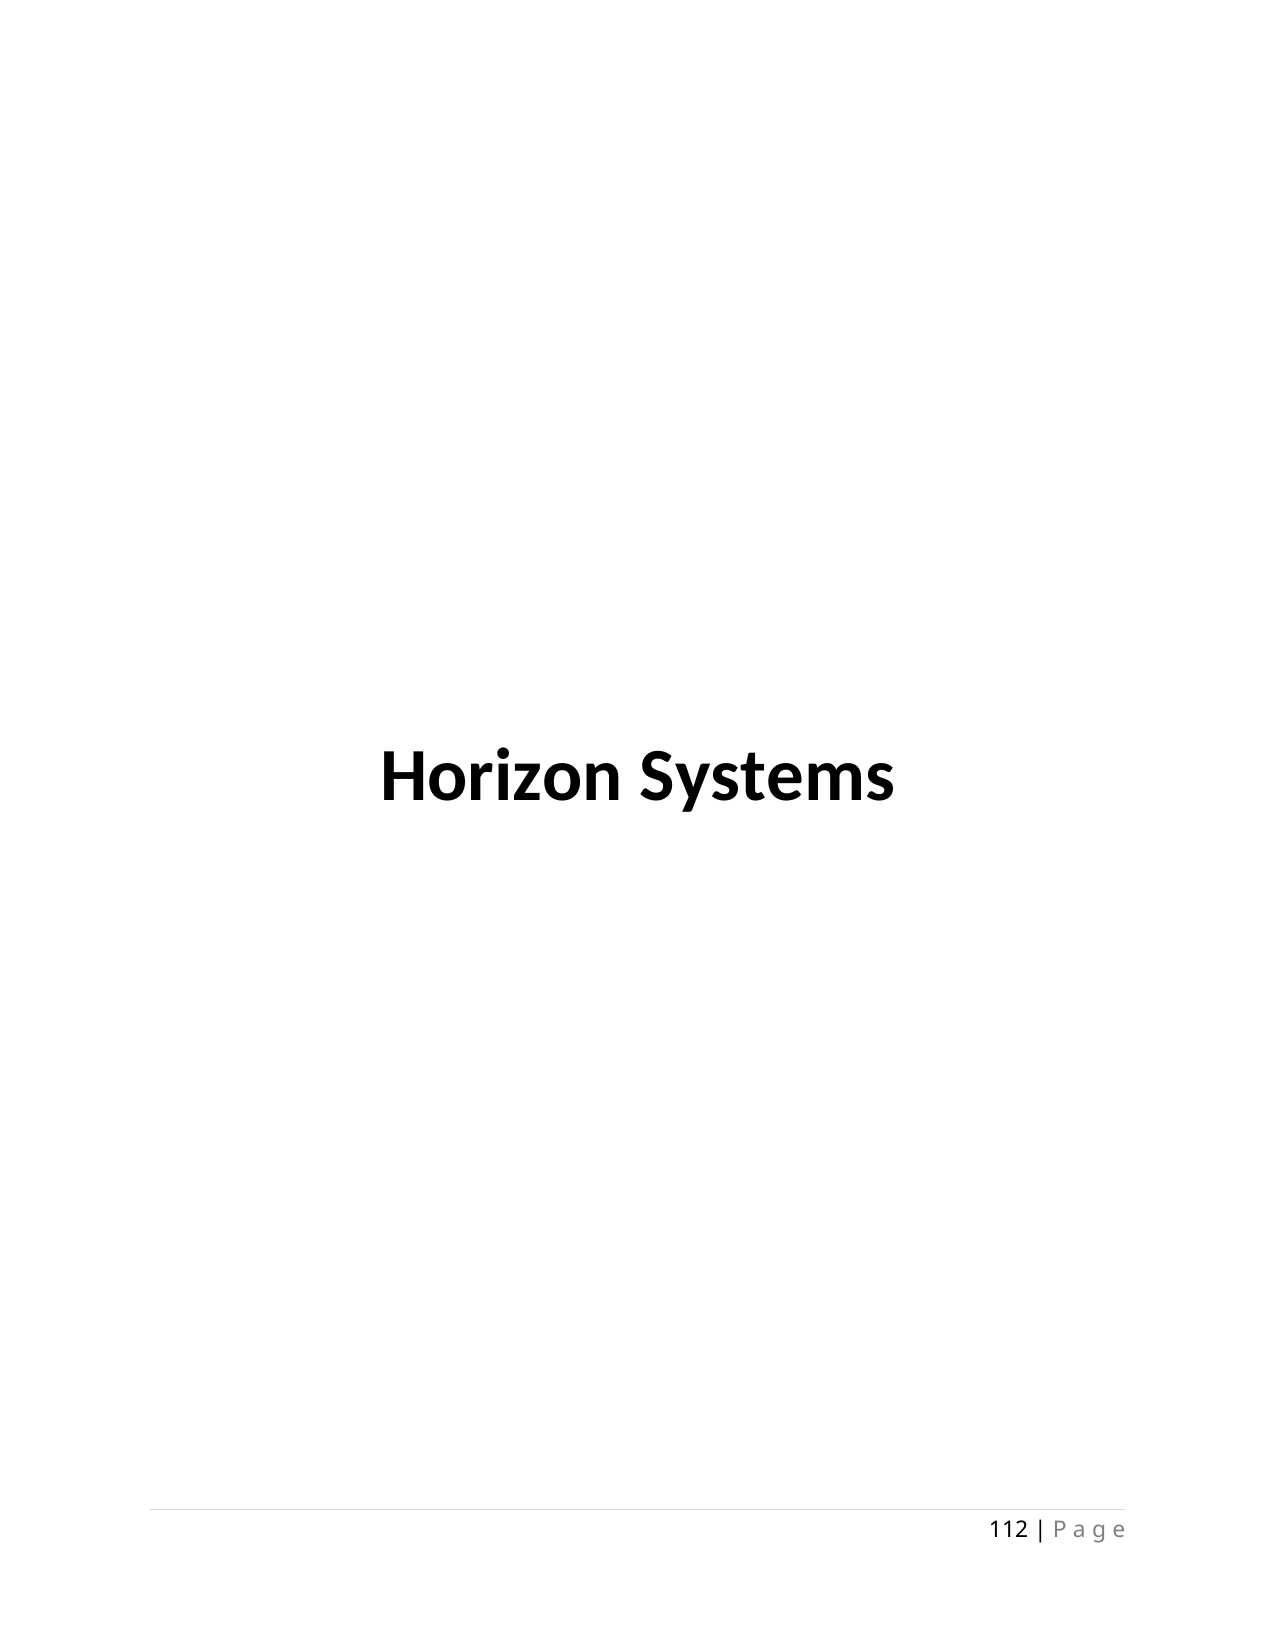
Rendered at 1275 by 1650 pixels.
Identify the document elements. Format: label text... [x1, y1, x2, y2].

text Horizon Systems [150, 728, 1125, 819]
